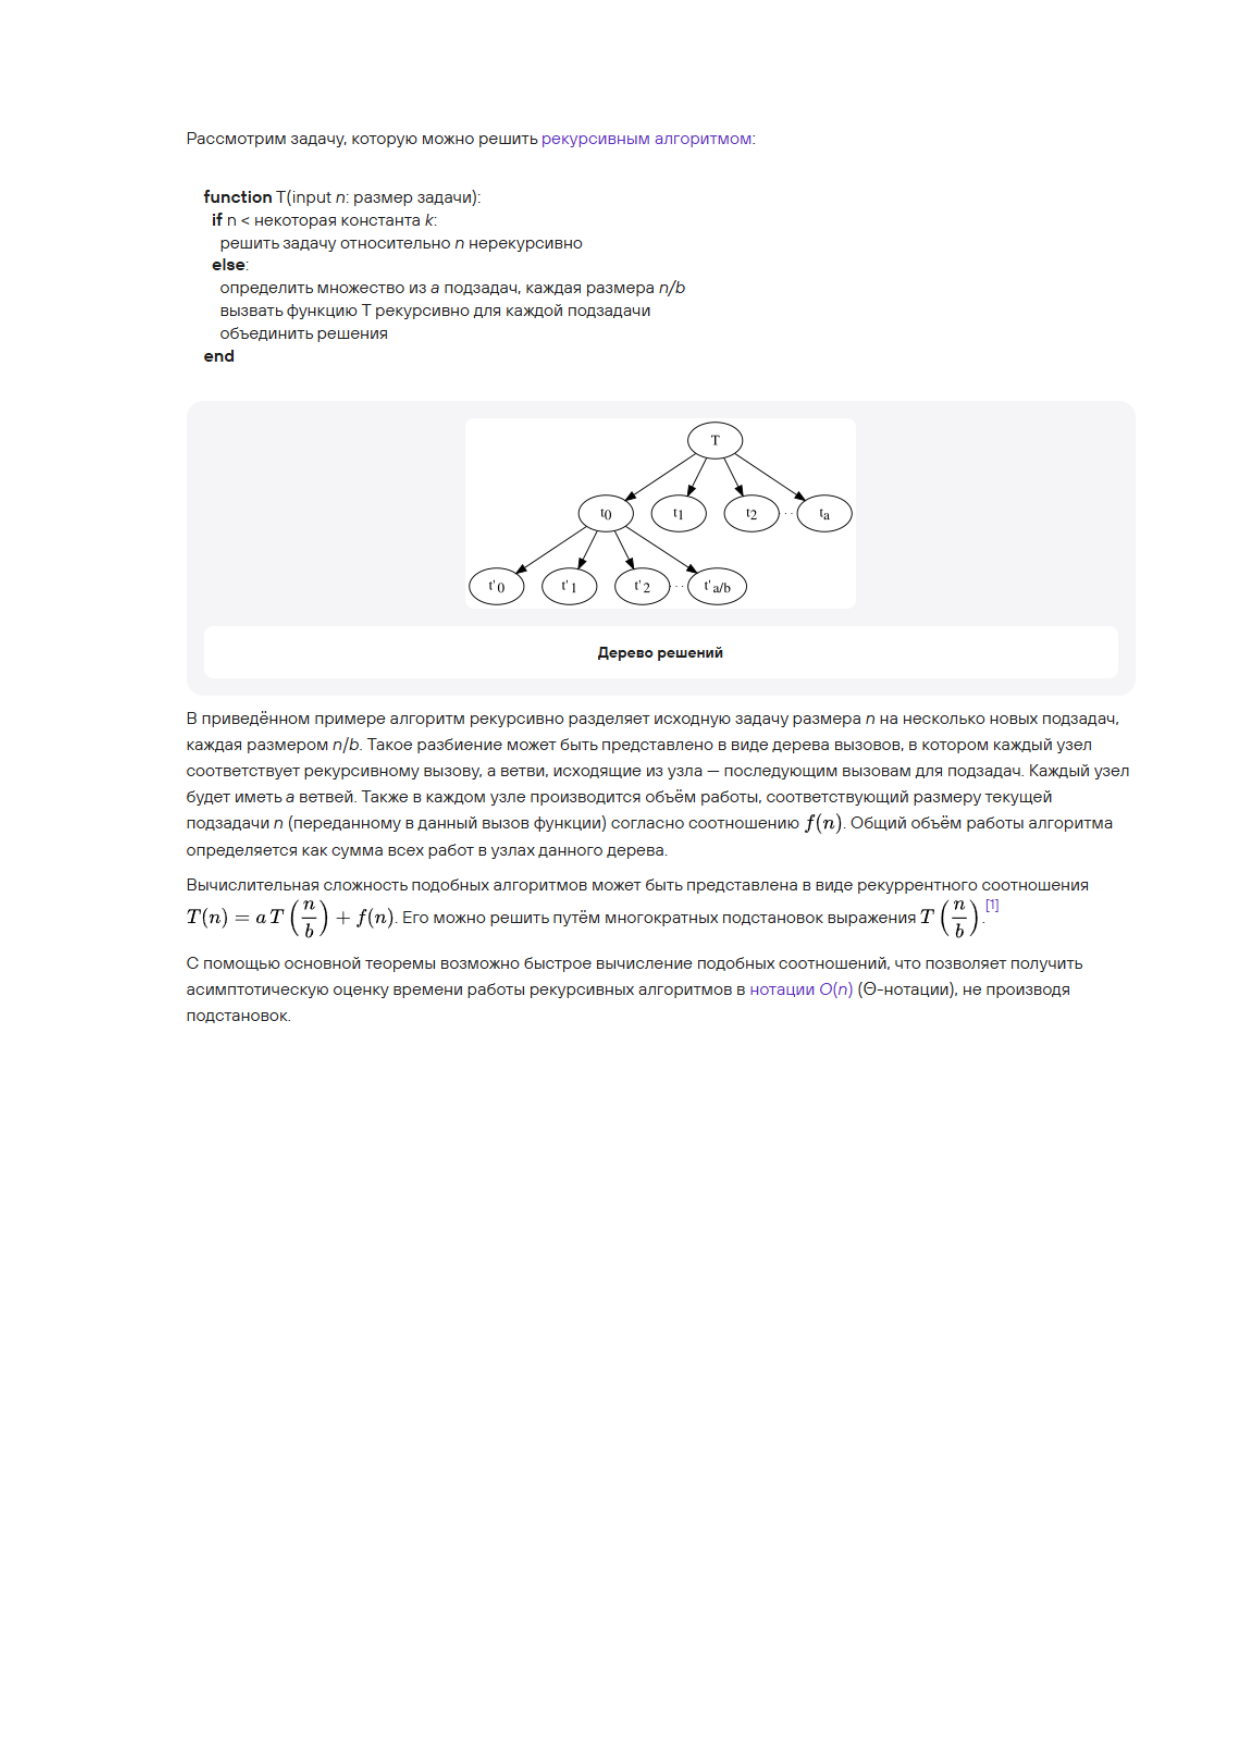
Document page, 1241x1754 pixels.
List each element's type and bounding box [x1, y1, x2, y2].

picture [177, 118, 1152, 1045]
